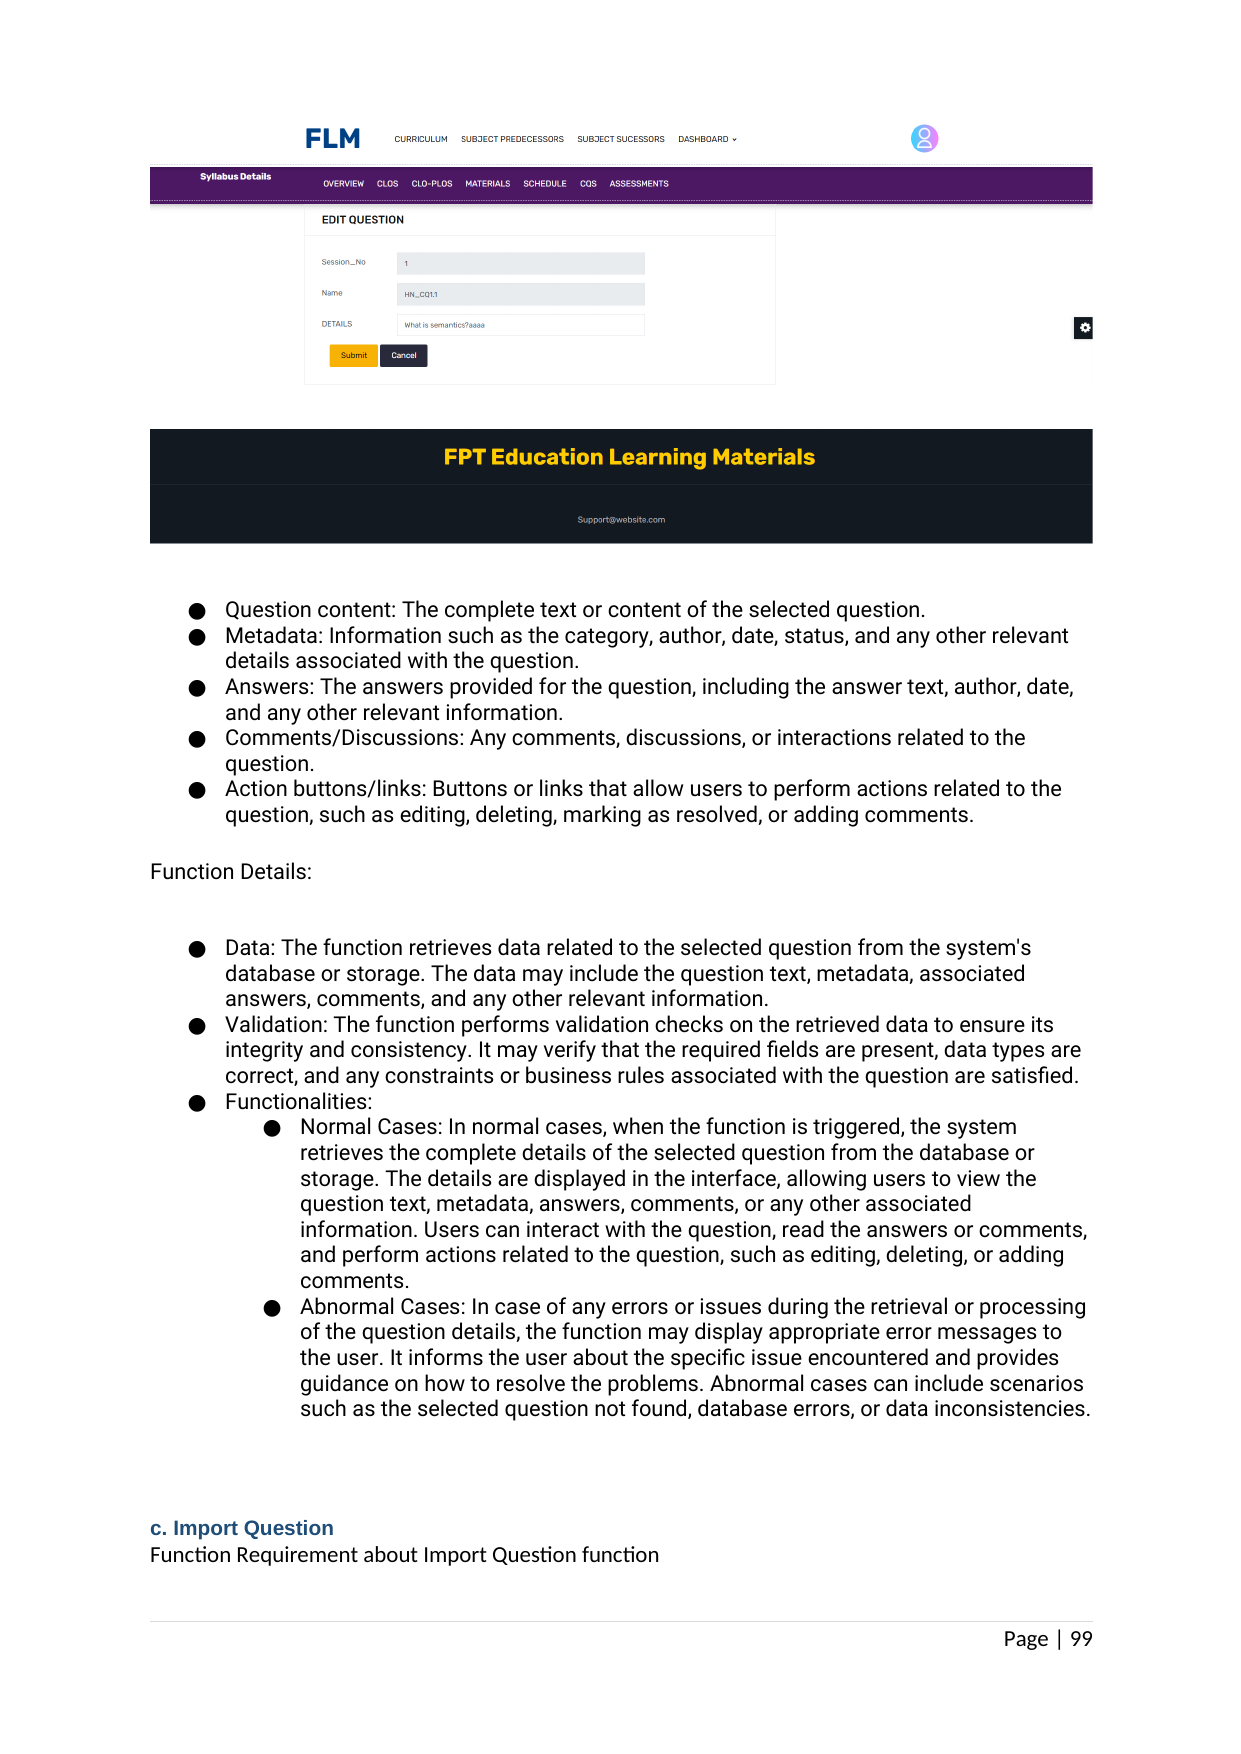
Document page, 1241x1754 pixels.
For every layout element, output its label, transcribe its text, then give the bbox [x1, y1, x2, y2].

list Action buttons/links: Buttons or links that allow users to perform actions related to the question, such as editing, deleting, marking as resolved, or adding comments. [187, 777, 1093, 828]
text Function Details: [150, 859, 1093, 885]
list Functionalities: [187, 1089, 1093, 1114]
list Validation: The function performs validation checks on the retrieved data to ensure its integrity and consistency. It may verify that the required fields are present, data types are correct, and any constraints or business rules associated with the question are satisfied. [187, 1012, 1093, 1089]
list Answers: The answers provided for the question, including the answer text, author, date, and any other relevant information. [187, 674, 1093, 725]
text Function Requirement about Import Question function [150, 1540, 1093, 1568]
list Metadata: Information such as the category, author, date, status, and any other relevant details associated with the question. [187, 623, 1093, 674]
list Normal Cases: In normal cases, when the function is triggered, the system retrieves the complete details of the selected question from the database or storage. The details are displayed in the interface, allowing users to view the question text, metadata, answers, comments, or any other associated information. Users can interact with the question, read the answers or comments, and perform actions related to the question, such as editing, deleting, or adding comments. [262, 1114, 1093, 1294]
picture [150, 117, 1093, 545]
list Abnormal Cases: In case of any errors or issues during the retrieval or processing of the question details, the function may display appropriate error messages to the user. It informs the user about the specific issue encountered and provides guidance on how to resolve the problems. Abnormal cases can include scenarios such as the selected question not found, database errors, or data inconsistencies. [262, 1294, 1093, 1422]
subtitle c. Import Question [150, 1516, 1093, 1540]
list Data: The function retrieves data related to the selected question from the system's database or storage. The data may include the question text, metadata, associated answers, comments, and any other relevant information. [187, 935, 1093, 1012]
list Question content: The complete text or content of the selected question. [187, 597, 1093, 623]
list Comments/Discussions: Any comments, discussions, or interactions related to the question. [187, 725, 1093, 777]
